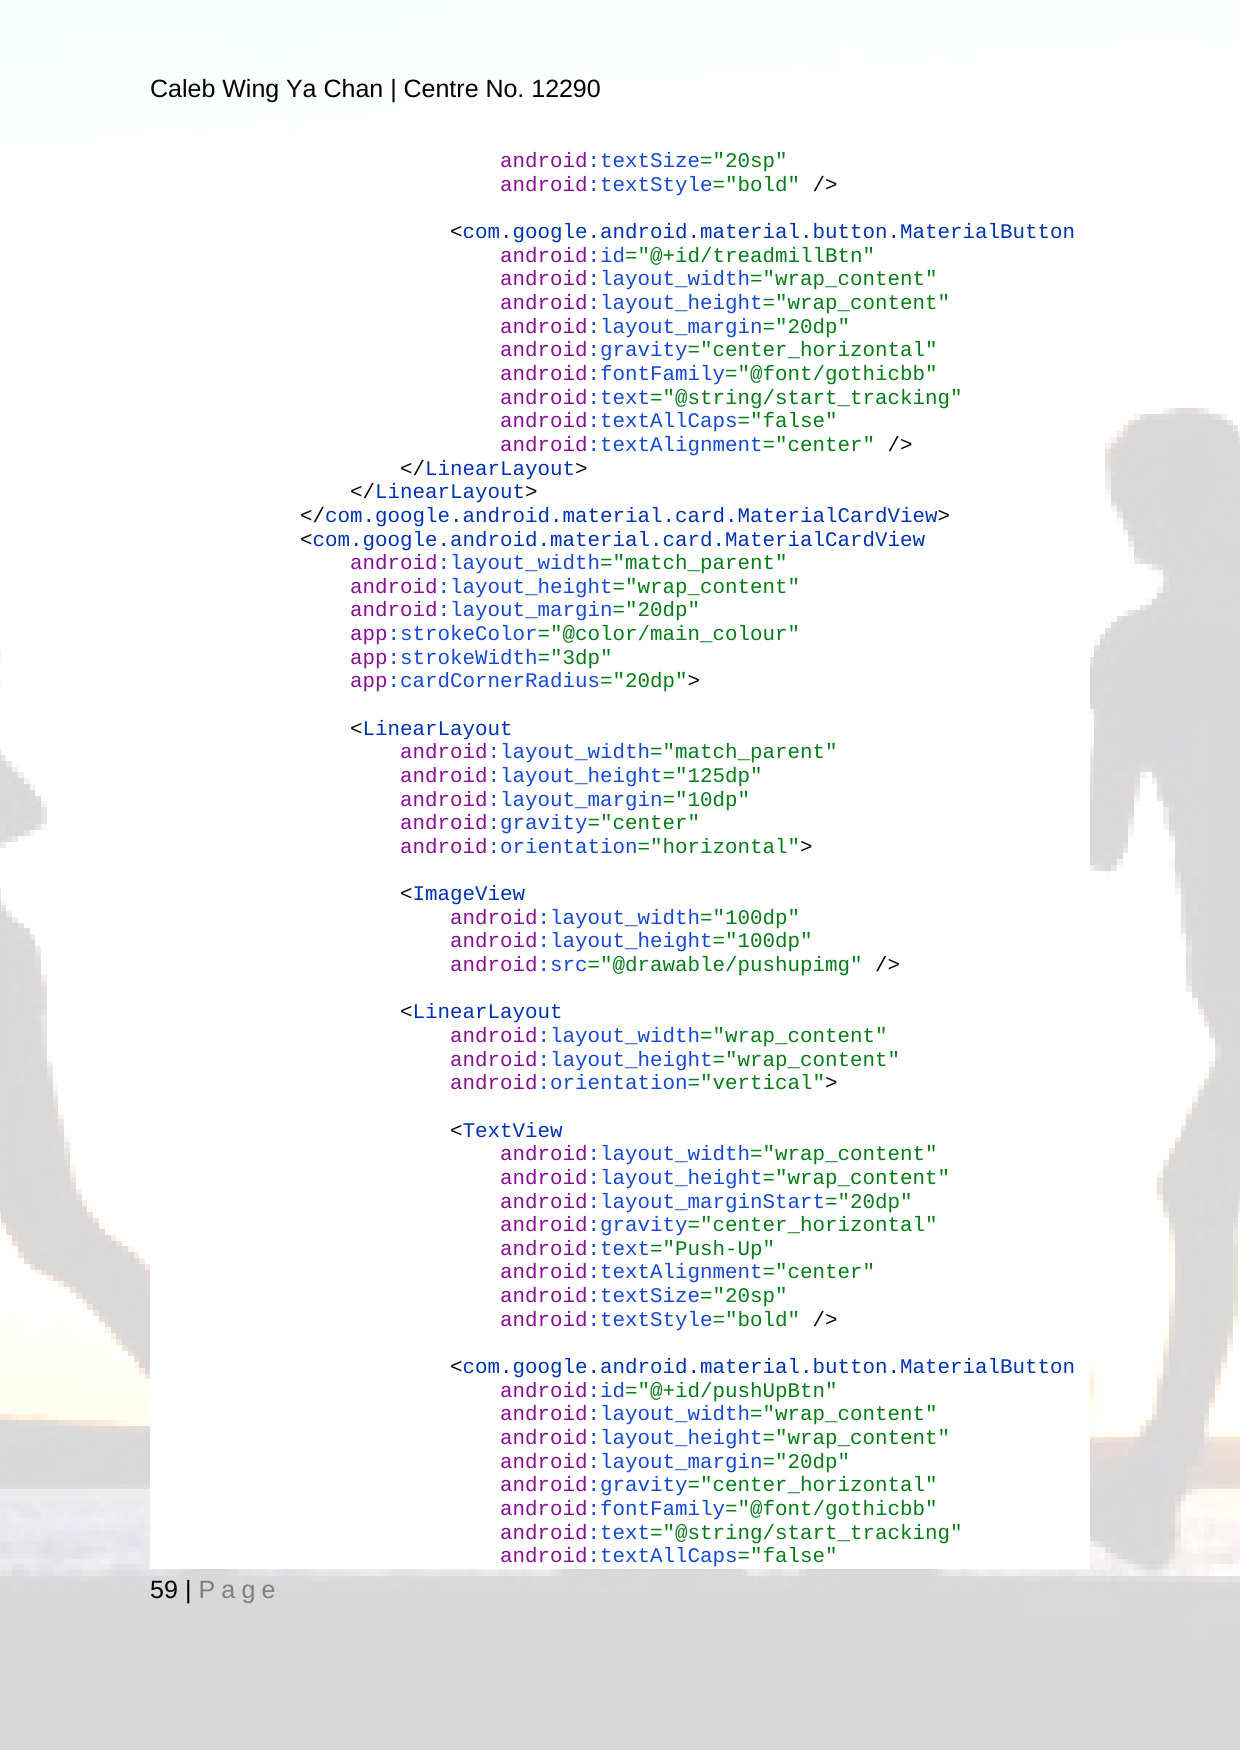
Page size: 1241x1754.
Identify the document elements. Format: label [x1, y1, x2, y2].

text [150, 150, 1090, 1569]
